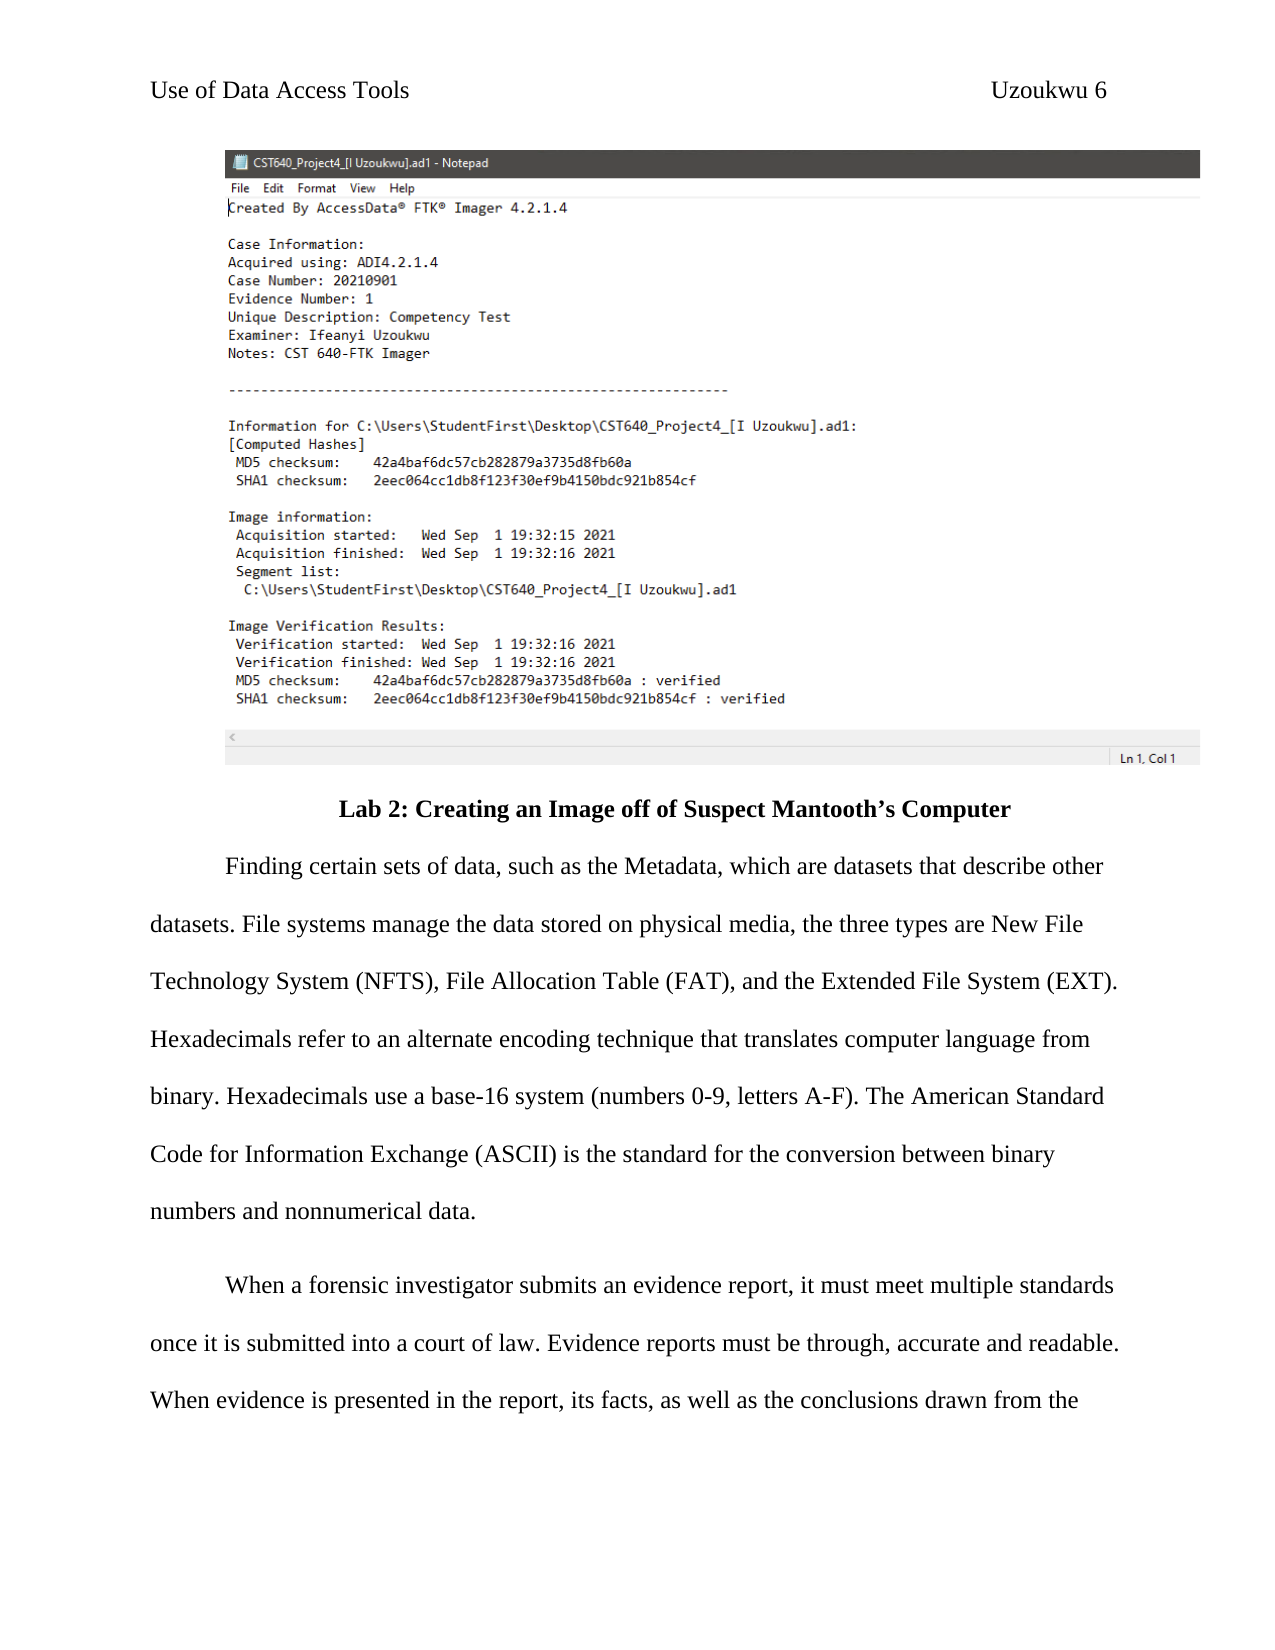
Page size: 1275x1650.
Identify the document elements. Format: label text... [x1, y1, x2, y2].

list Lab 2: Creating an Image off of Suspect Mantooth’s Computer [225, 794, 1125, 822]
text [150, 1270, 1125, 1414]
list Finding certain sets of data, such as the Metadata, which are datasets that describe other datasets. File systems manage the data stored on physical media, the three types are New File Technology System (NFTS), File Allocation Table (FAT), and the Extended File System (EXT). Hexadecimals refer to an alternate encoding technique that translates computer language from binary. Hexadecimals use a base-16 system (numbers 0-9, letters A-F). The American Standard Code for Information Exchange (ASCII) is the standard for the conversion between binary numbers and nonnumerical data. [150, 851, 1125, 1225]
picture [225, 150, 1200, 765]
